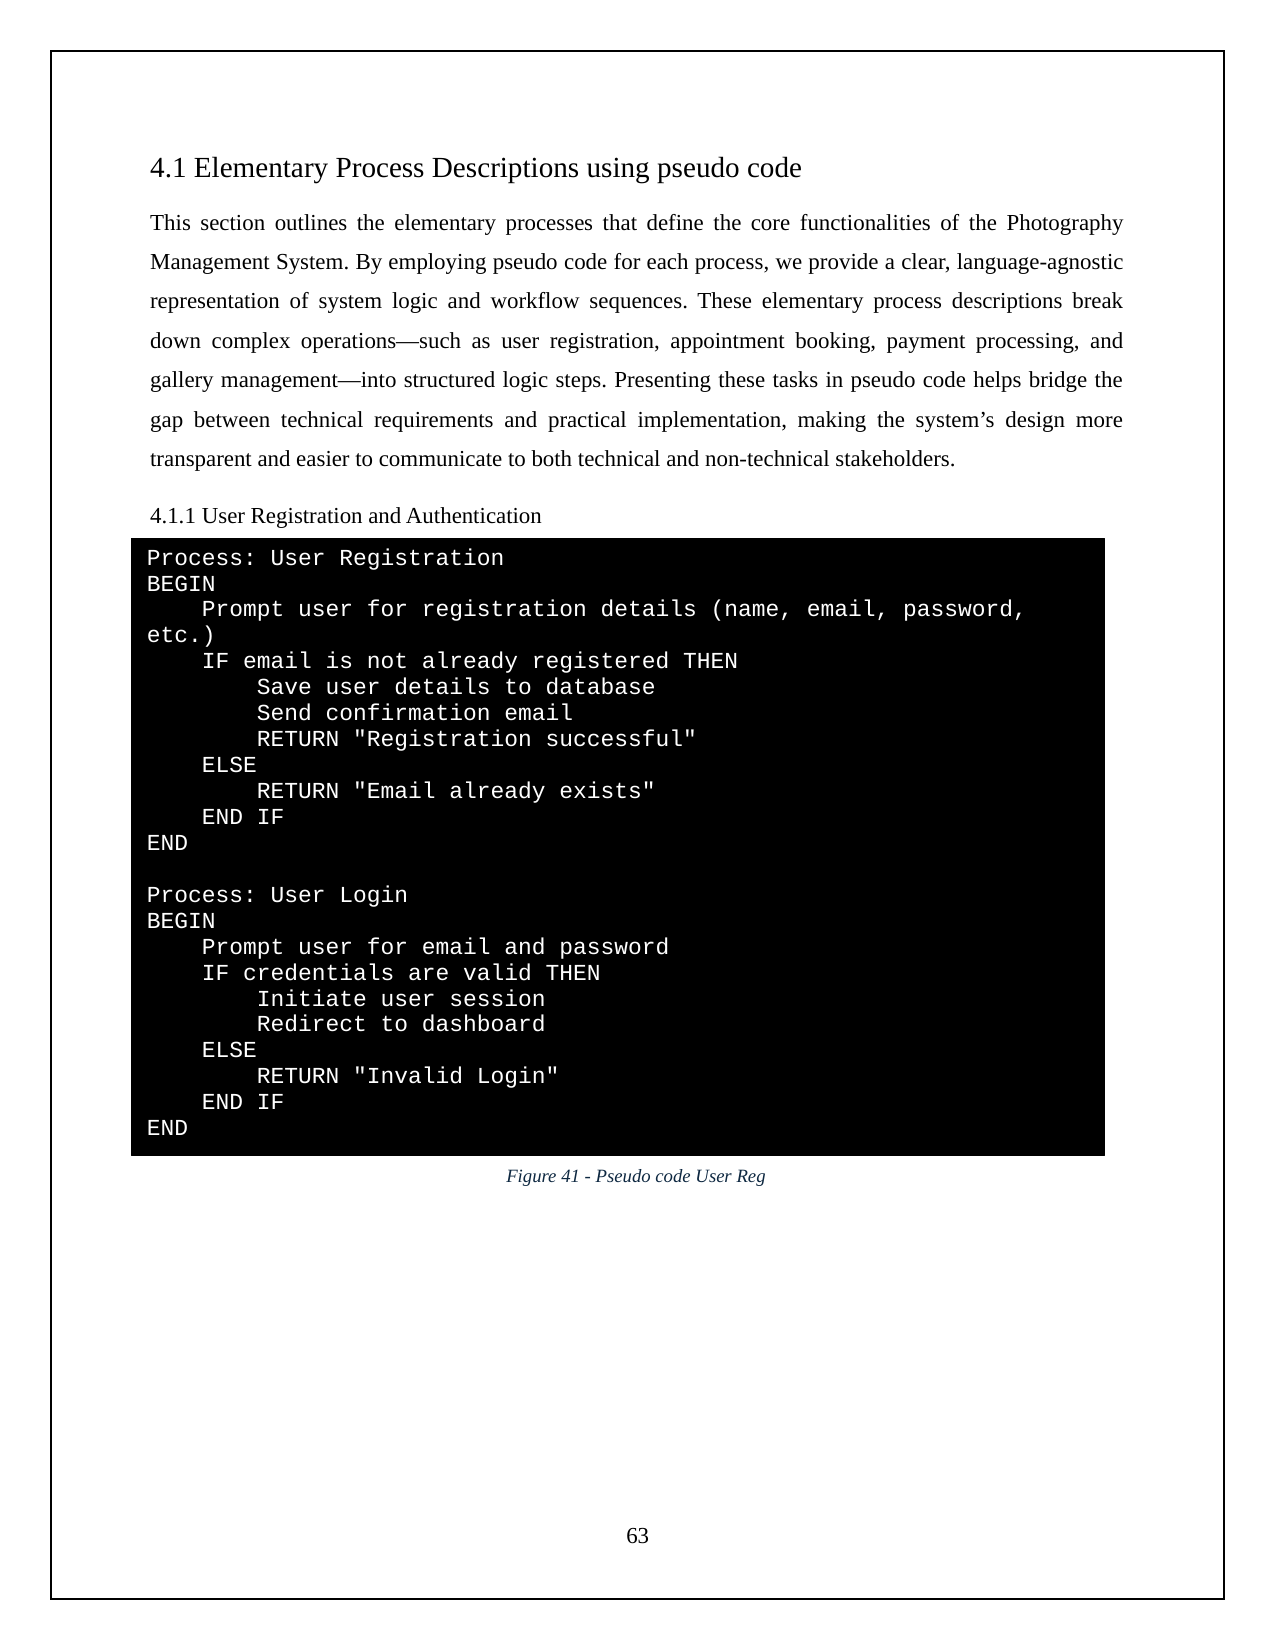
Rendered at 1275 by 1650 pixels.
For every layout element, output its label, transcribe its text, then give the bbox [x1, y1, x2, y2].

text This section outlines the elementary processes that define the core functionalities of the Photography Management System. By employing pseudo code for each process, we provide a clear, language-agnostic representation of system logic and workflow sequences. These elementary process descriptions break down complex operations—such as user registration, appointment booking, payment processing, and gallery management—into structured logic steps. Presenting these tasks in pseudo code helps bridge the gap between technical requirements and practical implementation, making the system’s design more transparent and easier to communicate to both technical and non-technical stakeholders. [150, 209, 1125, 472]
subtitle 4.1 Elementary Process Descriptions using pseudo code [150, 150, 1125, 183]
subtitle 4.1.1 User Registration and Authentication [150, 502, 1125, 528]
